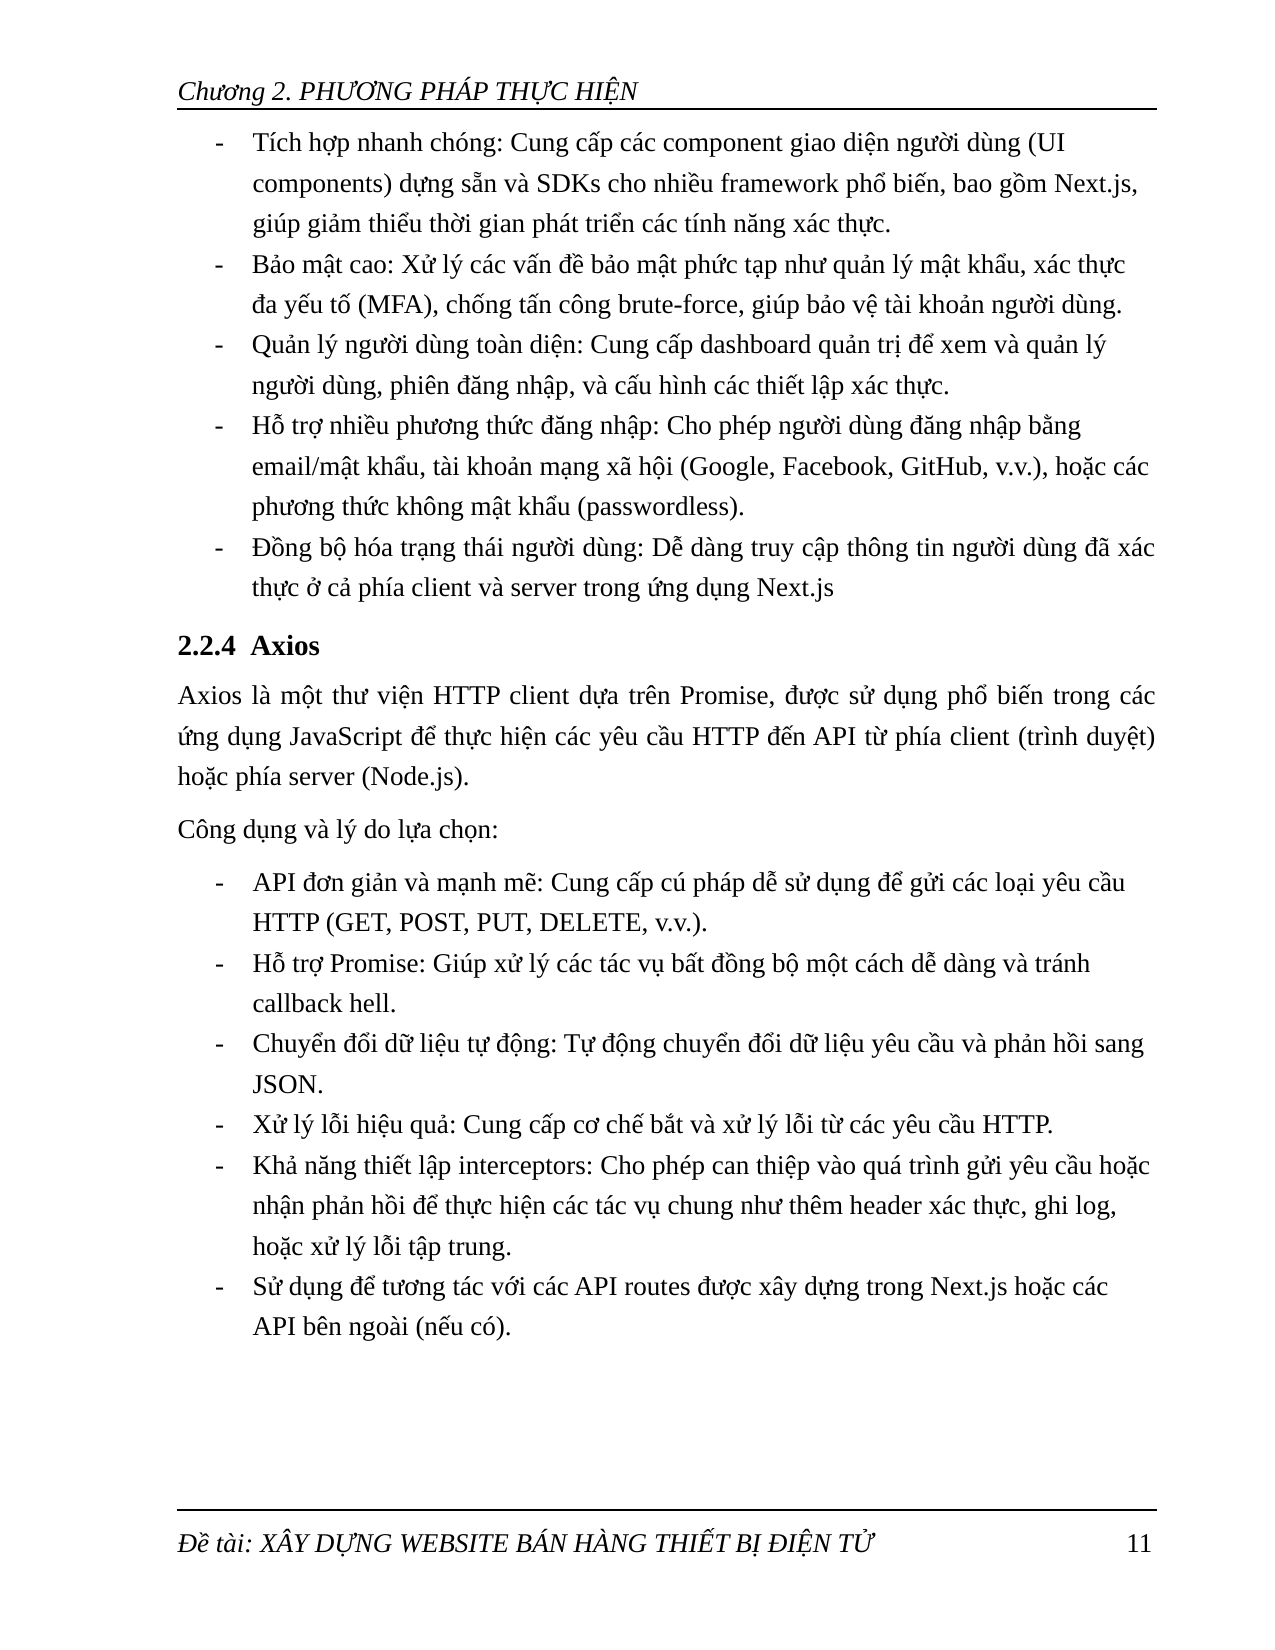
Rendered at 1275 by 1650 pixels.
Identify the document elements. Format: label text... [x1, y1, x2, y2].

text Axios là một thư viện HTTP client dựa trên Promise, được sử dụng phổ biến trong các ứng dụng JavaScript để thực hiện các yêu cầu HTTP đến API từ phía client (trình duyệt) hoặc phía server (Node.js). [177, 679, 1157, 791]
list Tích hợp nhanh chóng: Cung cấp các component giao diện người dùng (UI components) dựng sẵn và SDKs cho nhiều framework phổ biến, bao gồm Next.js, giúp giảm thiểu thời gian phát triển các tính năng xác thực. [215, 126, 1156, 238]
subtitle Axios [177, 628, 1157, 662]
list Bảo mật cao: Xử lý các vấn đề bảo mật phức tạp như quản lý mật khẩu, xác thực đa yếu tố (MFA), chống tấn công brute-force, giúp bảo vệ tài khoản người dùng. [214, 248, 1156, 319]
list Hỗ trợ Promise: Giúp xử lý các tác vụ bất đồng bộ một cách dễ dàng và tránh callback hell. [215, 947, 1156, 1018]
list Khả năng thiết lập interceptors: Cho phép can thiệp vào quá trình gửi yêu cầu hoặc nhận phản hồi để thực hiện các tác vụ chung như thêm header xác thực, ghi log, hoặc xử lý lỗi tập trung. [215, 1149, 1156, 1261]
list Chuyển đổi dữ liệu tự động: Tự động chuyển đổi dữ liệu yêu cầu và phản hồi sang JSON. [215, 1027, 1156, 1099]
list API đơn giản và mạnh mẽ: Cung cấp cú pháp dễ sử dụng để gửi các loại yêu cầu HTTP (GET, POST, PUT, DELETE, v.v.). [215, 866, 1156, 937]
list Hỗ trợ nhiều phương thức đăng nhập: Cho phép người dùng đăng nhập bằng email/mật khẩu, tài khoản mạng xã hội (Google, Facebook, GitHub, v.v.), hoặc các phương thức không mật khẩu (passwordless). [214, 409, 1156, 521]
text Công dụng và lý do lựa chọn: [177, 813, 1157, 844]
list Quản lý người dùng toàn diện: Cung cấp dashboard quản trị để xem và quản lý người dùng, phiên đăng nhập, và cấu hình các thiết lập xác thực. [214, 328, 1156, 400]
list Sử dụng để tương tác với các API routes được xây dựng trong Next.js hoặc các API bên ngoài (nếu có). [215, 1270, 1156, 1342]
list Đồng bộ hóa trạng thái người dùng: Dễ dàng truy cập thông tin người dùng đã xác thực ở cả phía client và server trong ứng dụng Next.js [214, 531, 1157, 602]
list Xử lý lỗi hiệu quả: Cung cấp cơ chế bắt và xử lý lỗi từ các yêu cầu HTTP. [215, 1108, 1156, 1139]
